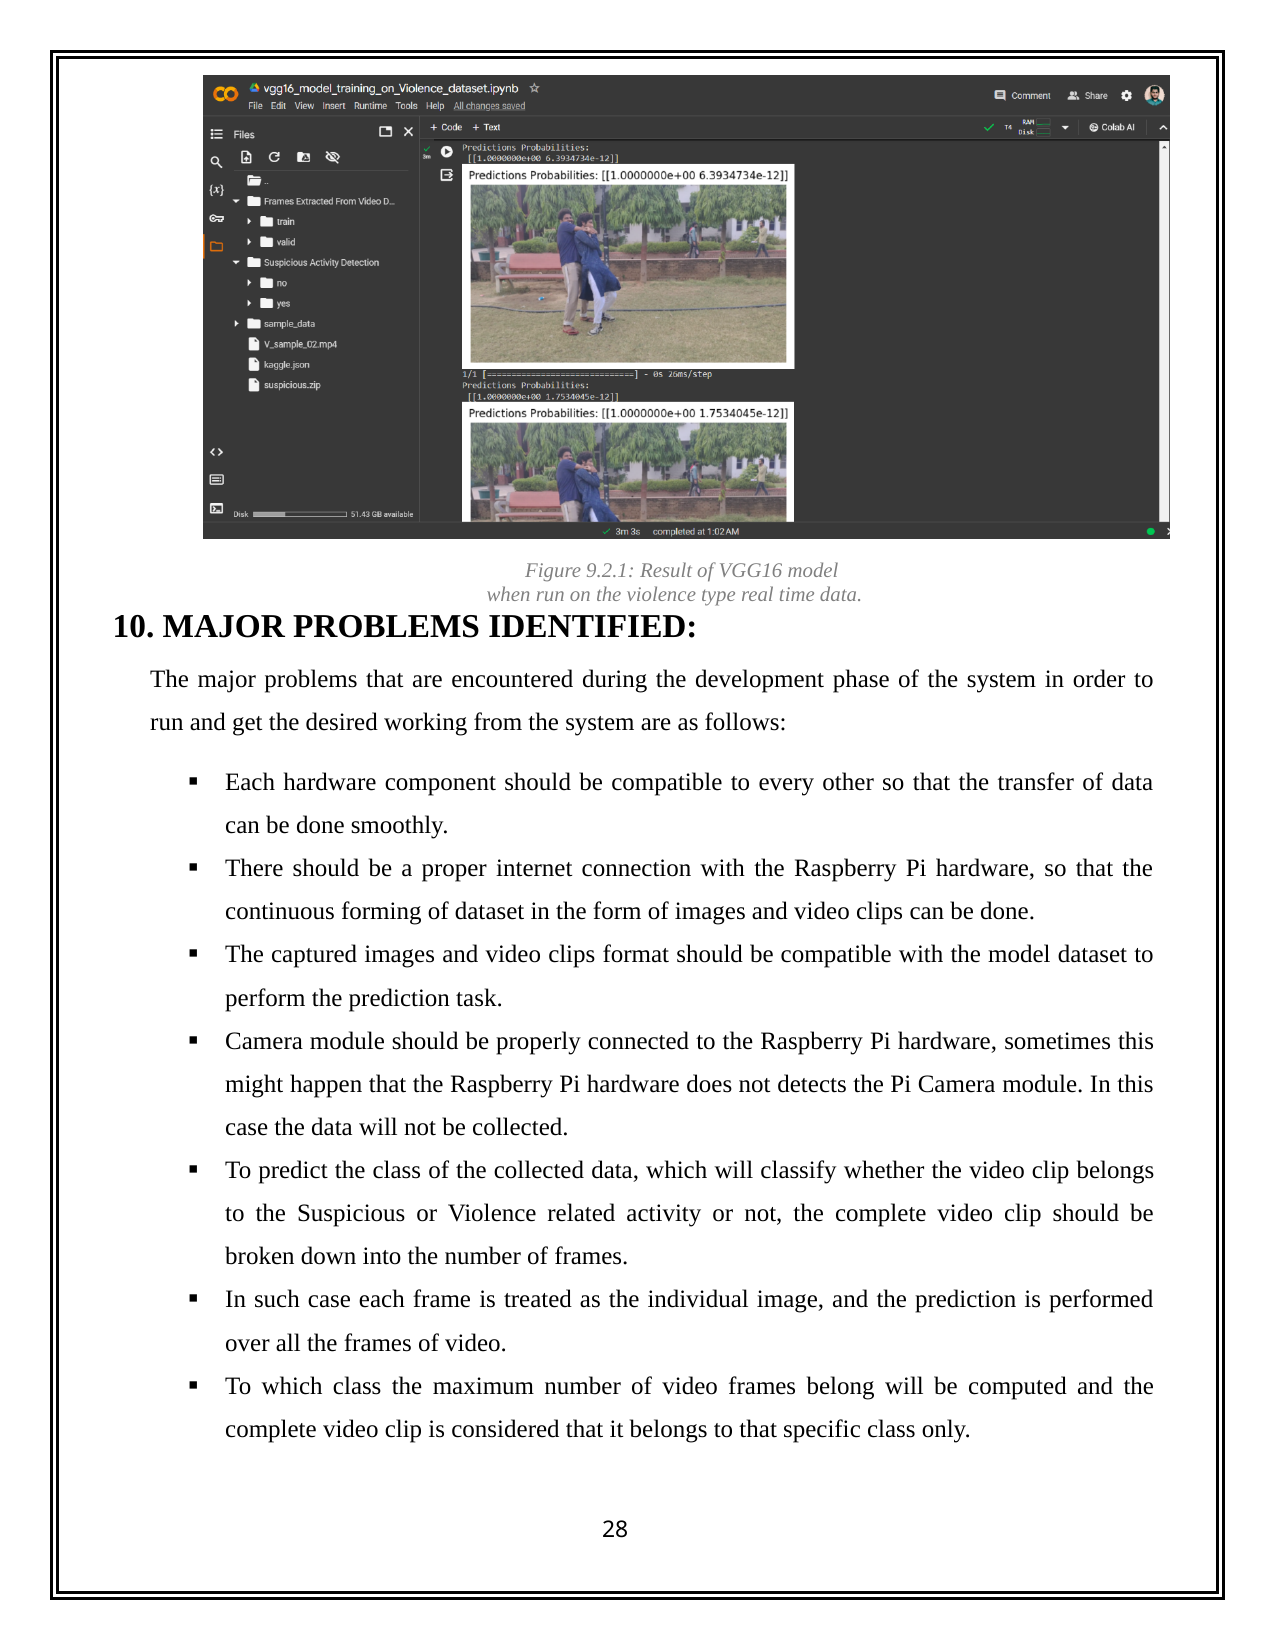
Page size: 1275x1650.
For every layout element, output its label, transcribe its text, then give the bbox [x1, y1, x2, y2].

text The major problems that are encountered during the development phase of the system in order to run and get the desired working from the system are as follows: [150, 664, 1155, 736]
list Camera module should be properly connected to the Raspberry Pi hardware, sometimes this might happen that the Raspberry Pi hardware does not detects the Pi Camera module. In this case the data will not be collected. [187, 1026, 1155, 1141]
picture [203, 75, 1170, 539]
list There should be a proper internet connection with the Raspberry Pi hardware, so that the continuous forming of dataset in the form of images and video clips can be done. [187, 853, 1155, 925]
text 10. MAJOR PROBLEMS IDENTIFIED: [112, 606, 1155, 644]
list In such case each frame is treated as the individual image, and the prediction is performed over all the frames of video. [187, 1284, 1155, 1356]
text when run on the violence type real time data. [450, 582, 1155, 606]
text Figure 9.2.1: Result of VGG16 model [75, 558, 1155, 582]
list Each hardware component should be compatible to every other so that the transfer of data can be done smoothly. [187, 767, 1155, 839]
list To predict the class of the collected data, which will classify whether the video clip belongs to the Suspicious or Violence related activity or not, the complete video clip should be broken down into the number of frames. [187, 1155, 1155, 1270]
list To which class the maximum number of video frames belong will be computed and the complete video clip is considered that it belongs to that specific class only. [187, 1371, 1155, 1443]
list The captured images and video clips format should be compatible with the model dataset to perform the prediction task. [187, 939, 1155, 1011]
